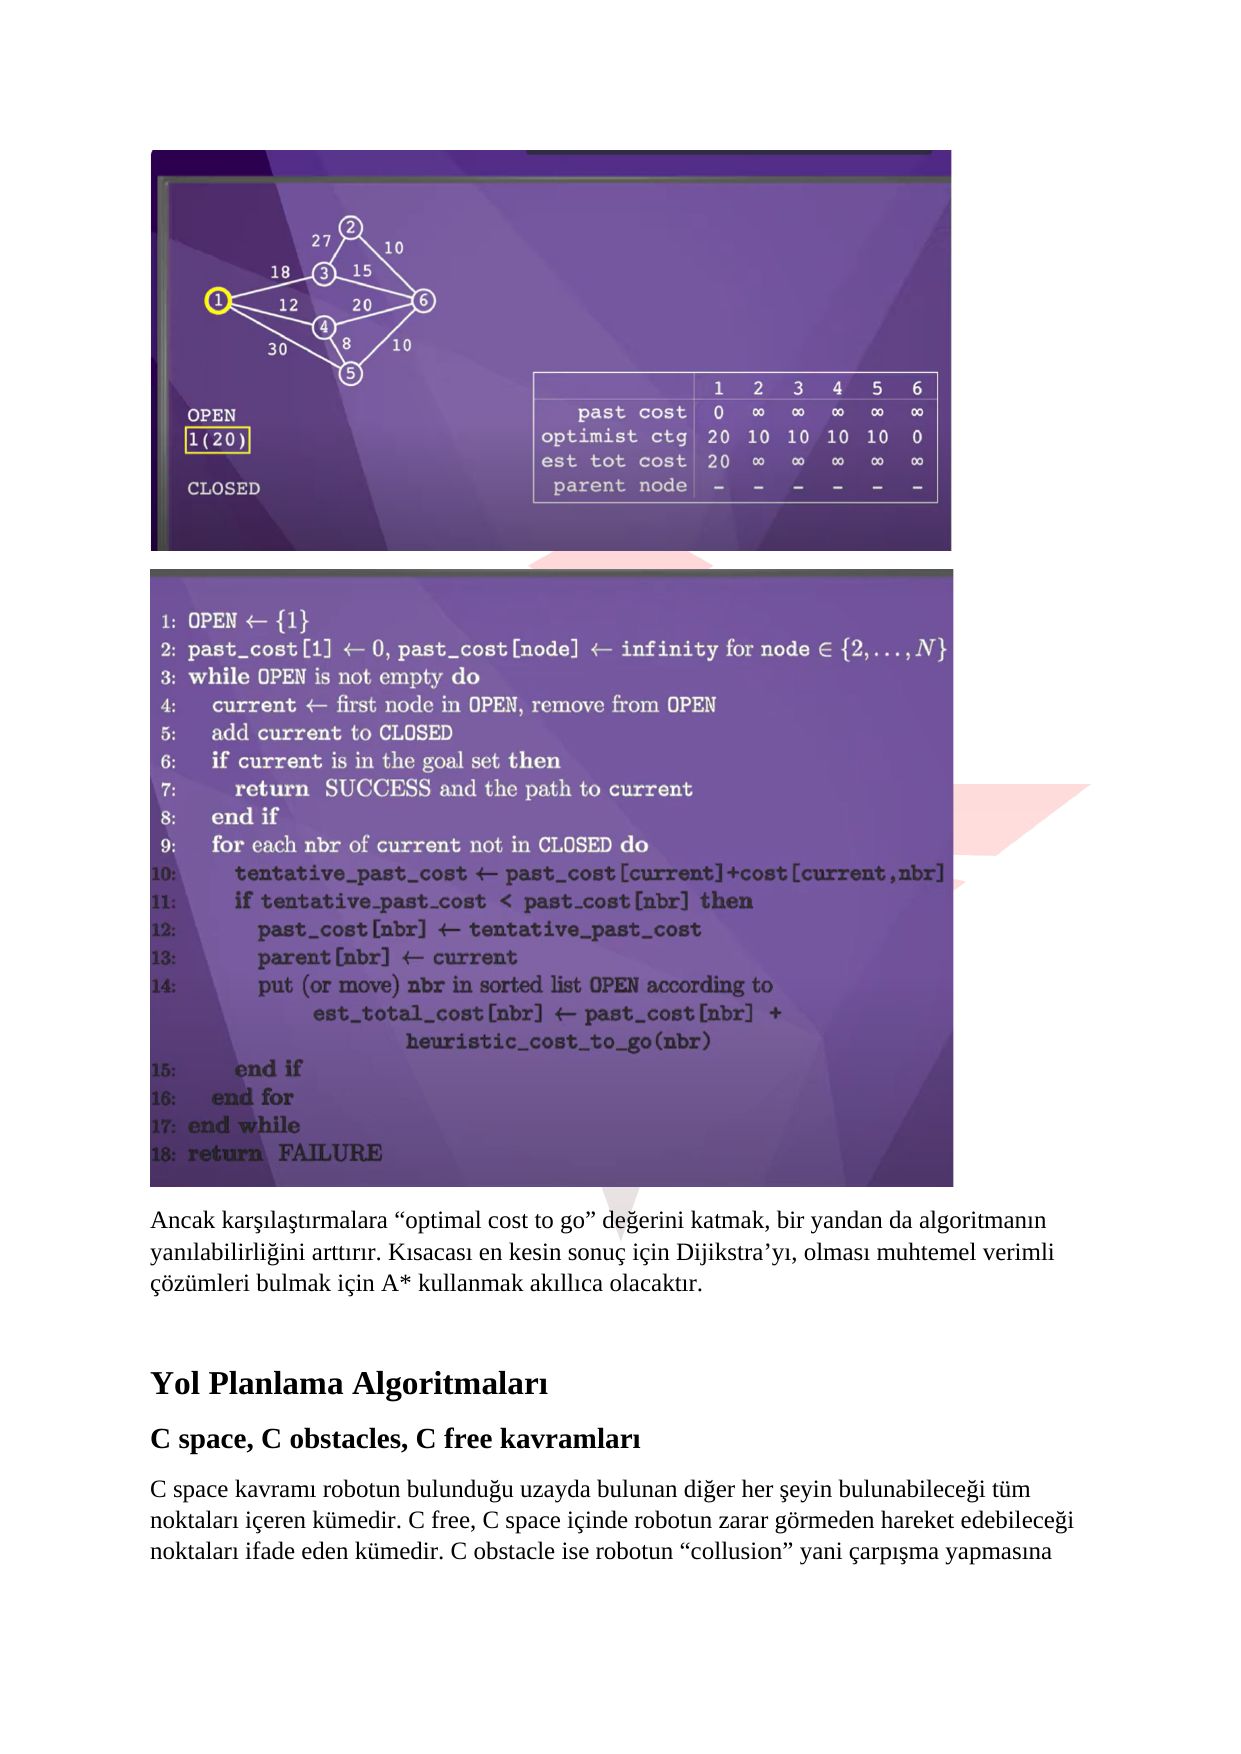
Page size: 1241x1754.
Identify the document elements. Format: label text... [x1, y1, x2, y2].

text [150, 1474, 1090, 1565]
text C space, C obstacles, C free kavramları [150, 1421, 1090, 1454]
picture [150, 569, 954, 1187]
text Yol Planlama Algoritmaları [150, 1363, 1090, 1401]
picture [150, 150, 952, 551]
text Ancak karşılaştırmalara “optimal cost to go” değerini katmak, bir yandan da algoritmanın yanılabilirliğini arttırır. Kısacası en kesin sonuç için Dijikstra’yı, olması muhtemel verimli çözümleri bulmak için A* kullanmak akıllıca olacaktır. [150, 1206, 1090, 1296]
